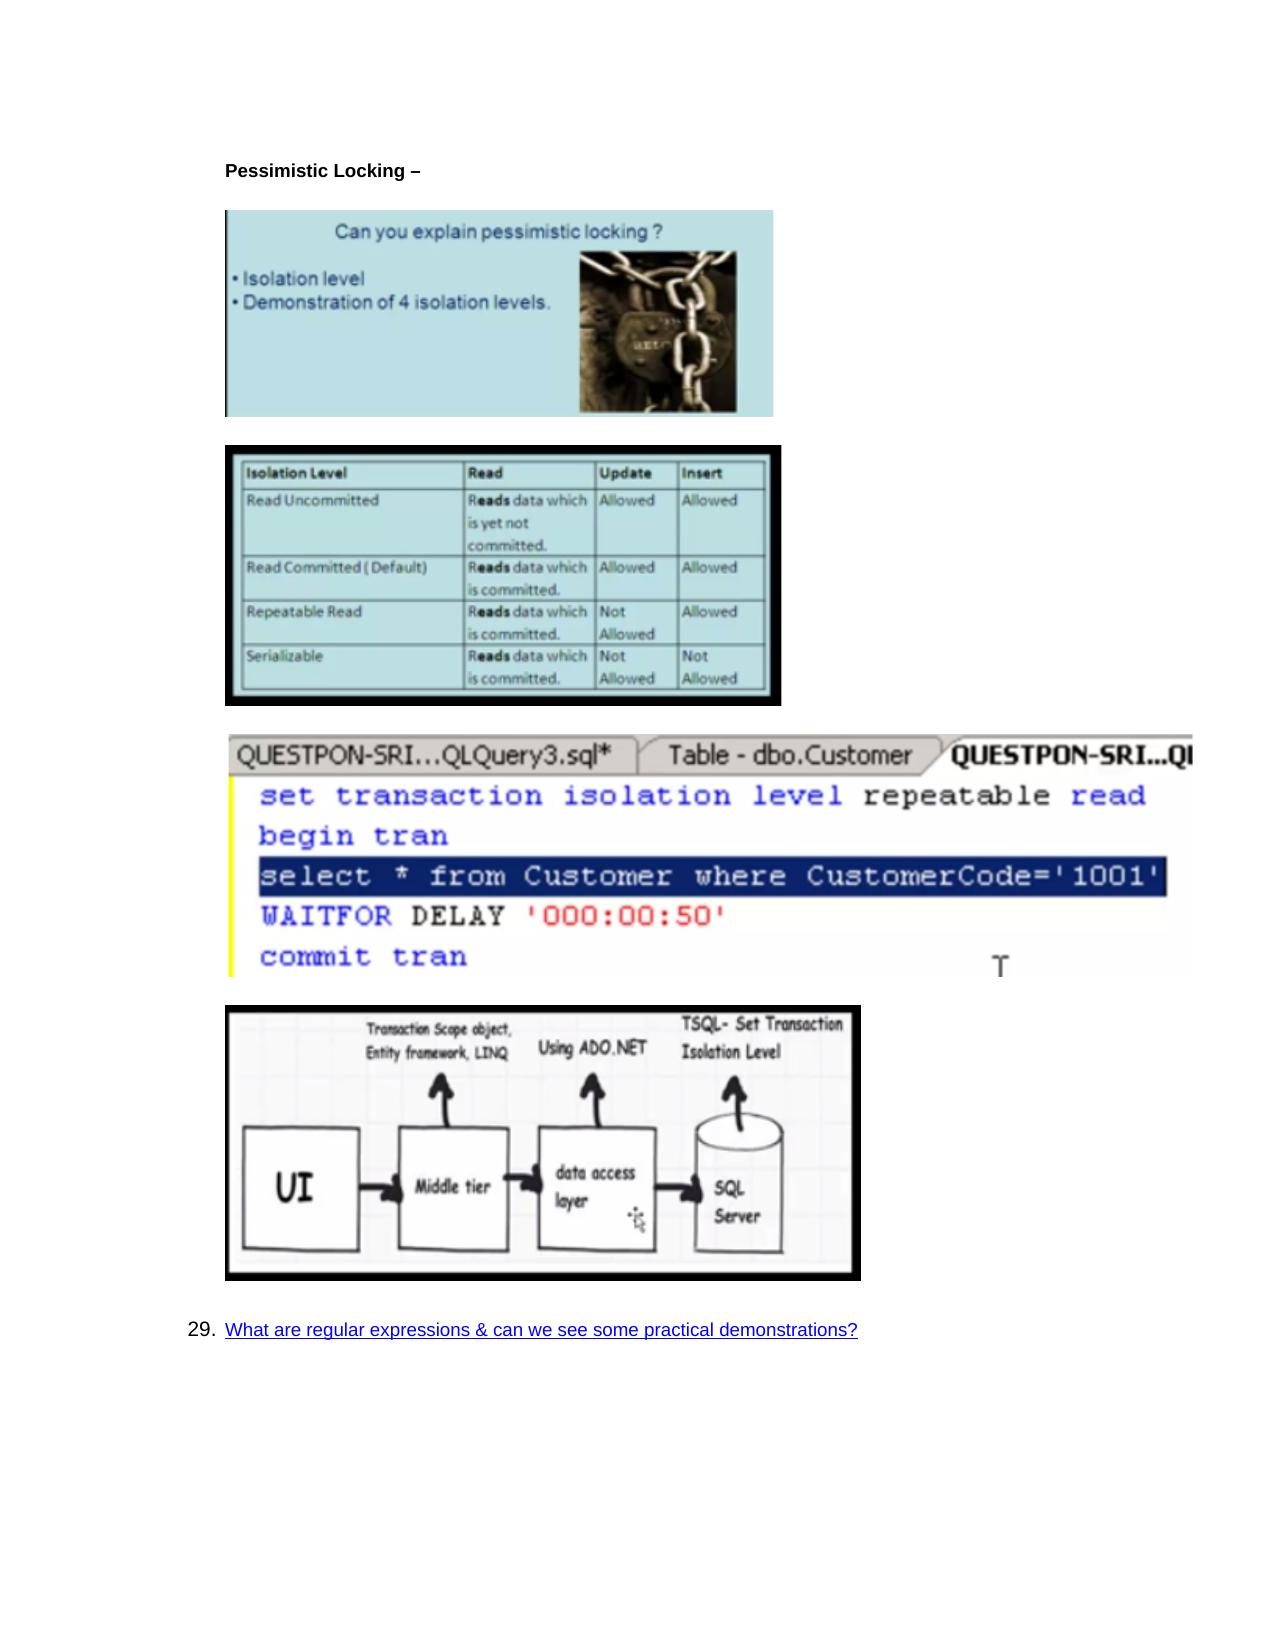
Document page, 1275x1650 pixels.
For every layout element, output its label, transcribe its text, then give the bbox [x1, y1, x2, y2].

picture [225, 210, 774, 417]
picture [225, 445, 782, 706]
text Pessimistic Locking – [225, 150, 1125, 181]
picture [225, 1005, 861, 1281]
list What are regular expressions & can we see some practical demonstrations? [187, 1310, 1125, 1341]
picture [225, 734, 1199, 977]
